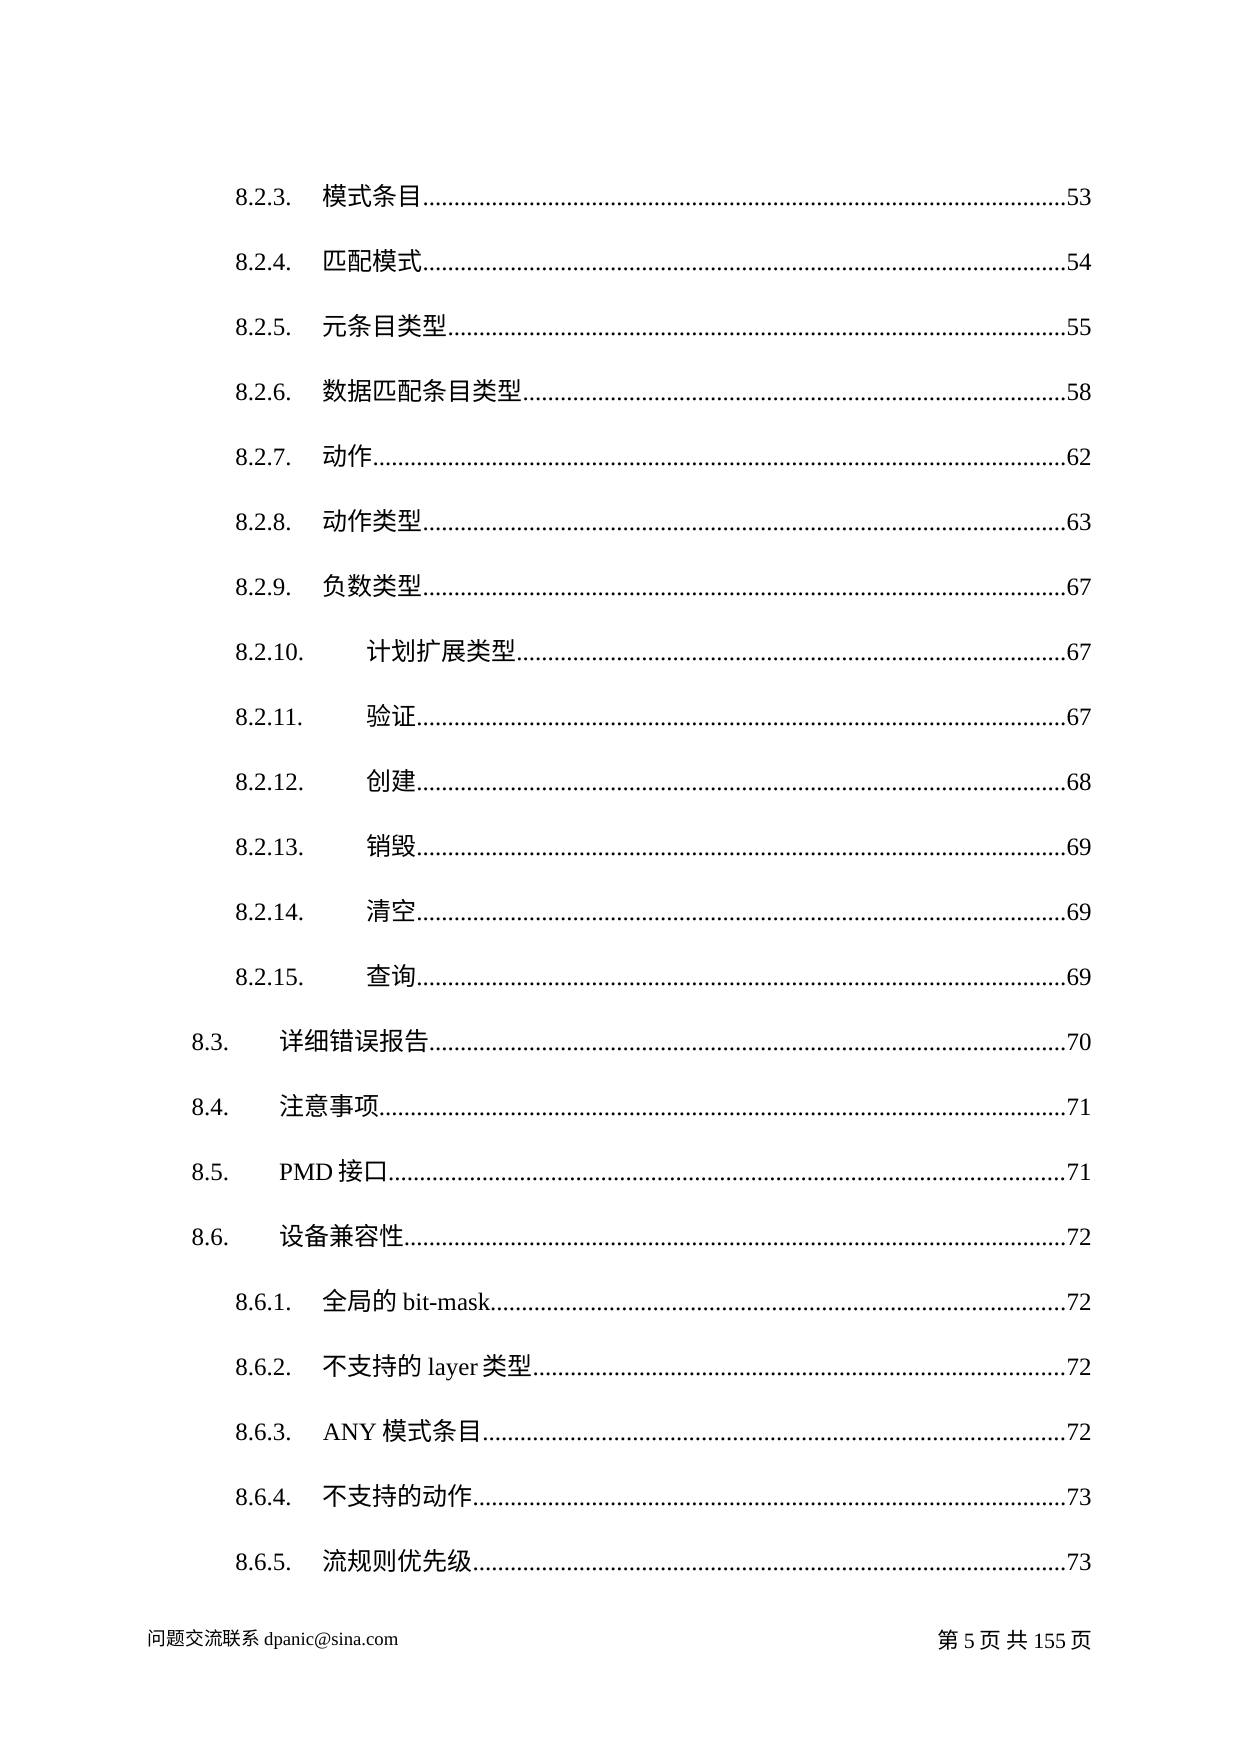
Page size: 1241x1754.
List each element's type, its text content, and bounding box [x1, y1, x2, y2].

text 8.2.5. 元条目类型 55 [235, 292, 1092, 357]
text 8.2.10. 计划扩展类型 67 [235, 617, 1092, 682]
text 8.2.12. 创建 68 [235, 747, 1092, 812]
text 8.2.15. 查询 69 [235, 942, 1092, 1007]
text 8.2.7. 动作 62 [235, 422, 1092, 487]
text 8.2.3. 模式条目 53 [235, 162, 1092, 227]
text 8.6.3. ANY 模式条目 72 [235, 1397, 1092, 1462]
text 8.5. PMD接口 71 [191, 1137, 1092, 1202]
text 8.2.13. 销毁 69 [235, 812, 1092, 877]
text 8.6. 设备兼容性 72 [191, 1202, 1092, 1267]
text 8.2.6. 数据匹配条目类型 58 [235, 357, 1092, 422]
text 8.6.1. 全局的bit-mask 72 [235, 1267, 1092, 1332]
text 8.2.14. 清空 69 [235, 877, 1092, 942]
text 8.2.9. 负数类型 67 [235, 552, 1092, 617]
text 8.3. 详细错误报告 70 [191, 1007, 1092, 1072]
text 8.2.8. 动作类型 63 [235, 487, 1092, 552]
text 8.6.2. 不支持的layer类型 72 [235, 1332, 1092, 1397]
text 8.2.11. 验证 67 [235, 682, 1092, 747]
text 8.6.5. 流规则优先级 73 [235, 1527, 1092, 1592]
text 8.4. 注意事项 71 [191, 1072, 1092, 1137]
text 8.2.4. 匹配模式 54 [235, 227, 1092, 292]
text 8.6.4. 不支持的动作 73 [235, 1462, 1092, 1527]
